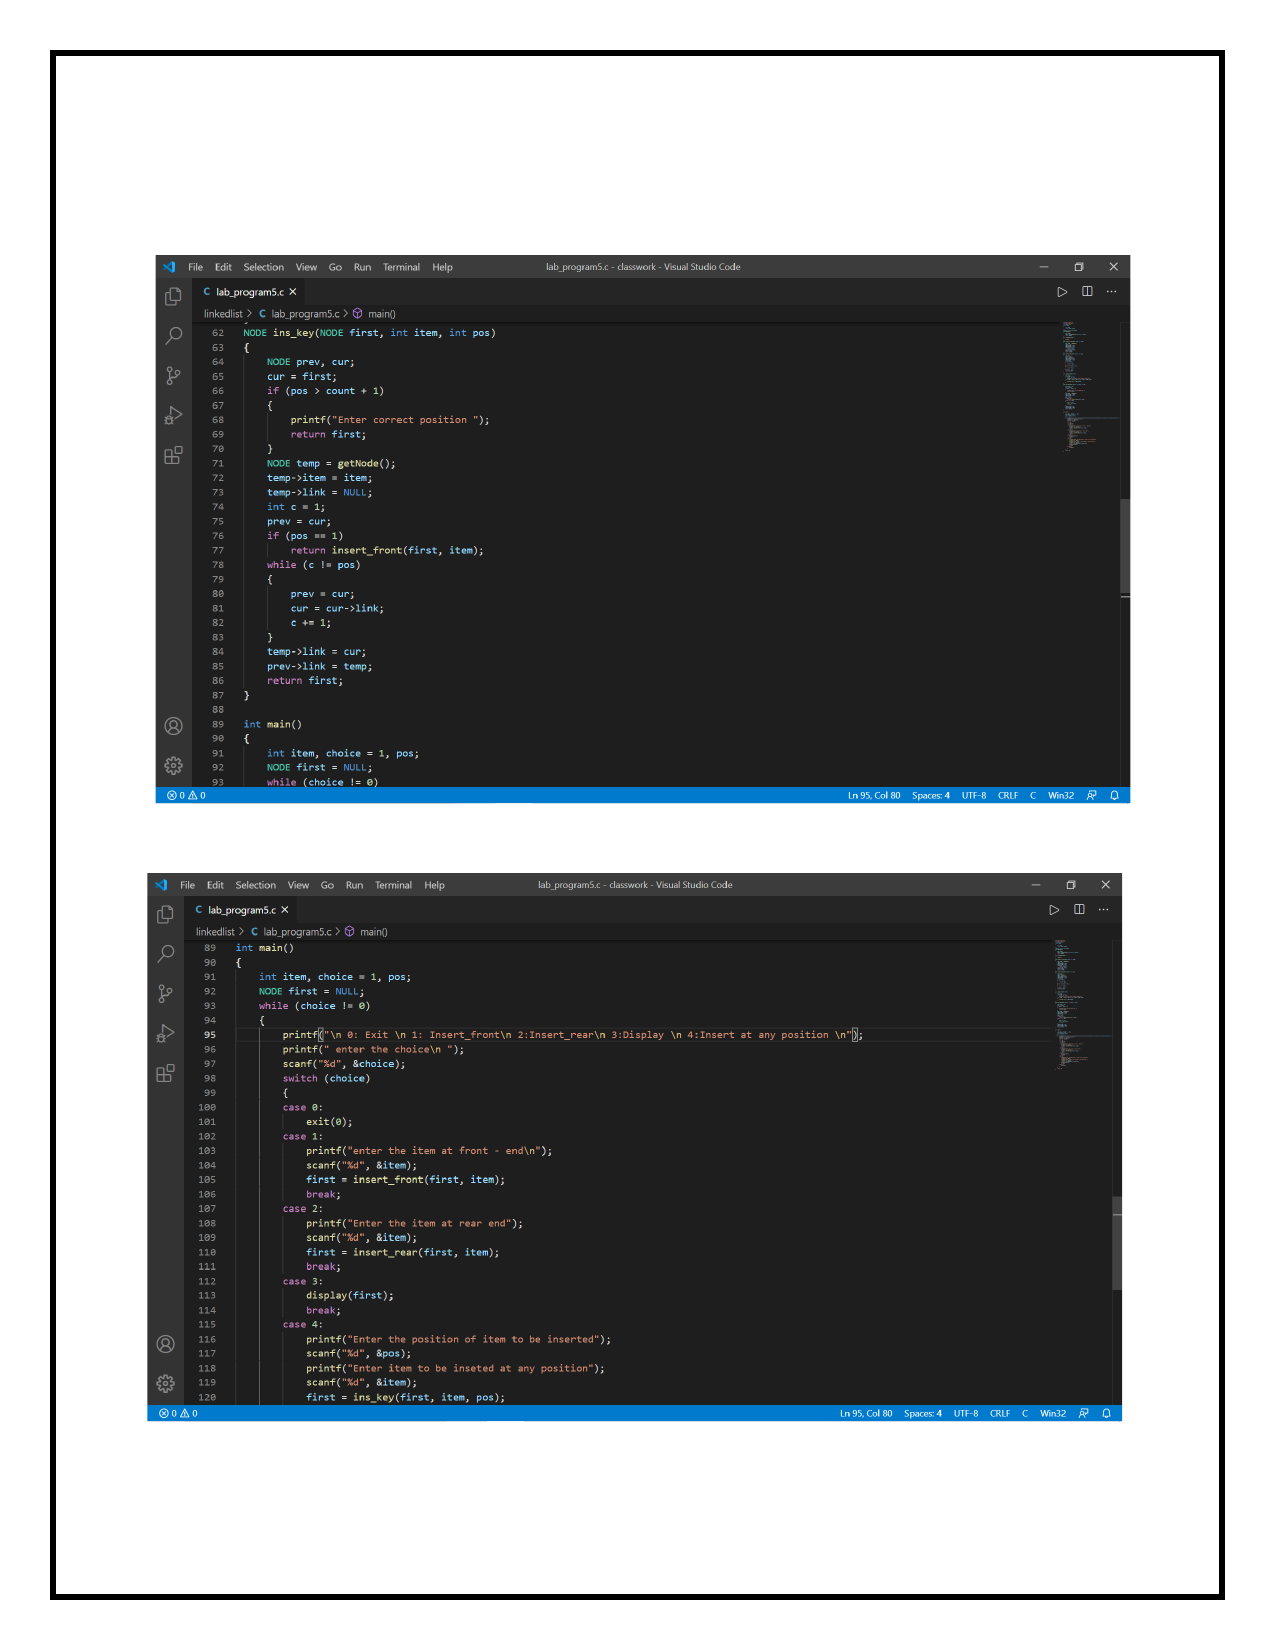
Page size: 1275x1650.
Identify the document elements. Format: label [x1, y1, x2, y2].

picture [155, 255, 1131, 804]
picture [147, 873, 1123, 1422]
